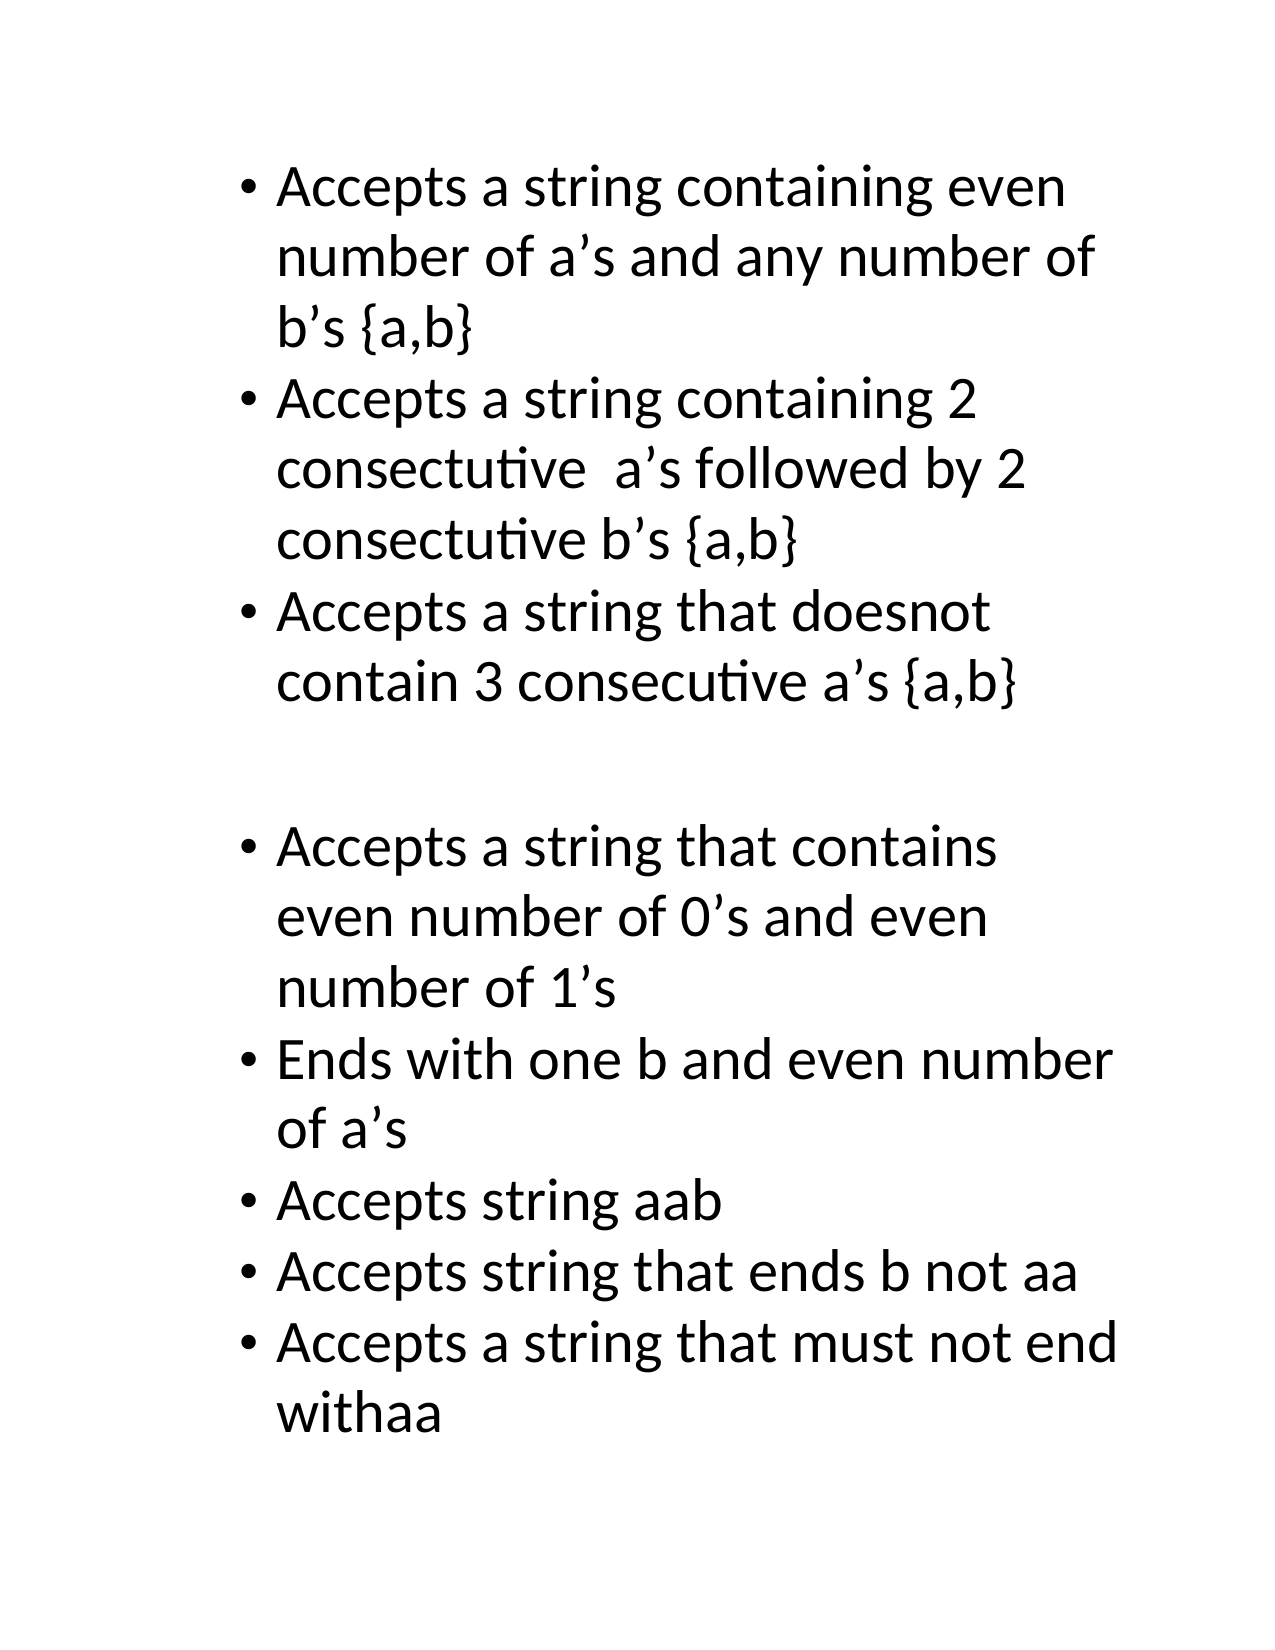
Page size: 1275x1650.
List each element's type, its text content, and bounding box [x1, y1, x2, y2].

list Accepts a string that doesnot contain 3 consecutive a’s {a,b} [238, 575, 1125, 716]
list Accepts a string that contains even number of 0’s and even number of 1’s [238, 810, 1125, 1022]
list Accepts string aab [238, 1164, 1125, 1235]
list Accepts a string that must not end withaa [238, 1306, 1125, 1447]
list Accepts string that ends b not aa [238, 1235, 1125, 1306]
list Accepts a string containing 2 consectutive a’s followed by 2 consectutive b’s {a,b} [238, 362, 1125, 575]
list Accepts a string containing even number of a’s and any number of b’s {a,b} [238, 150, 1125, 362]
list Ends with one b and even number of a’s [238, 1022, 1125, 1164]
